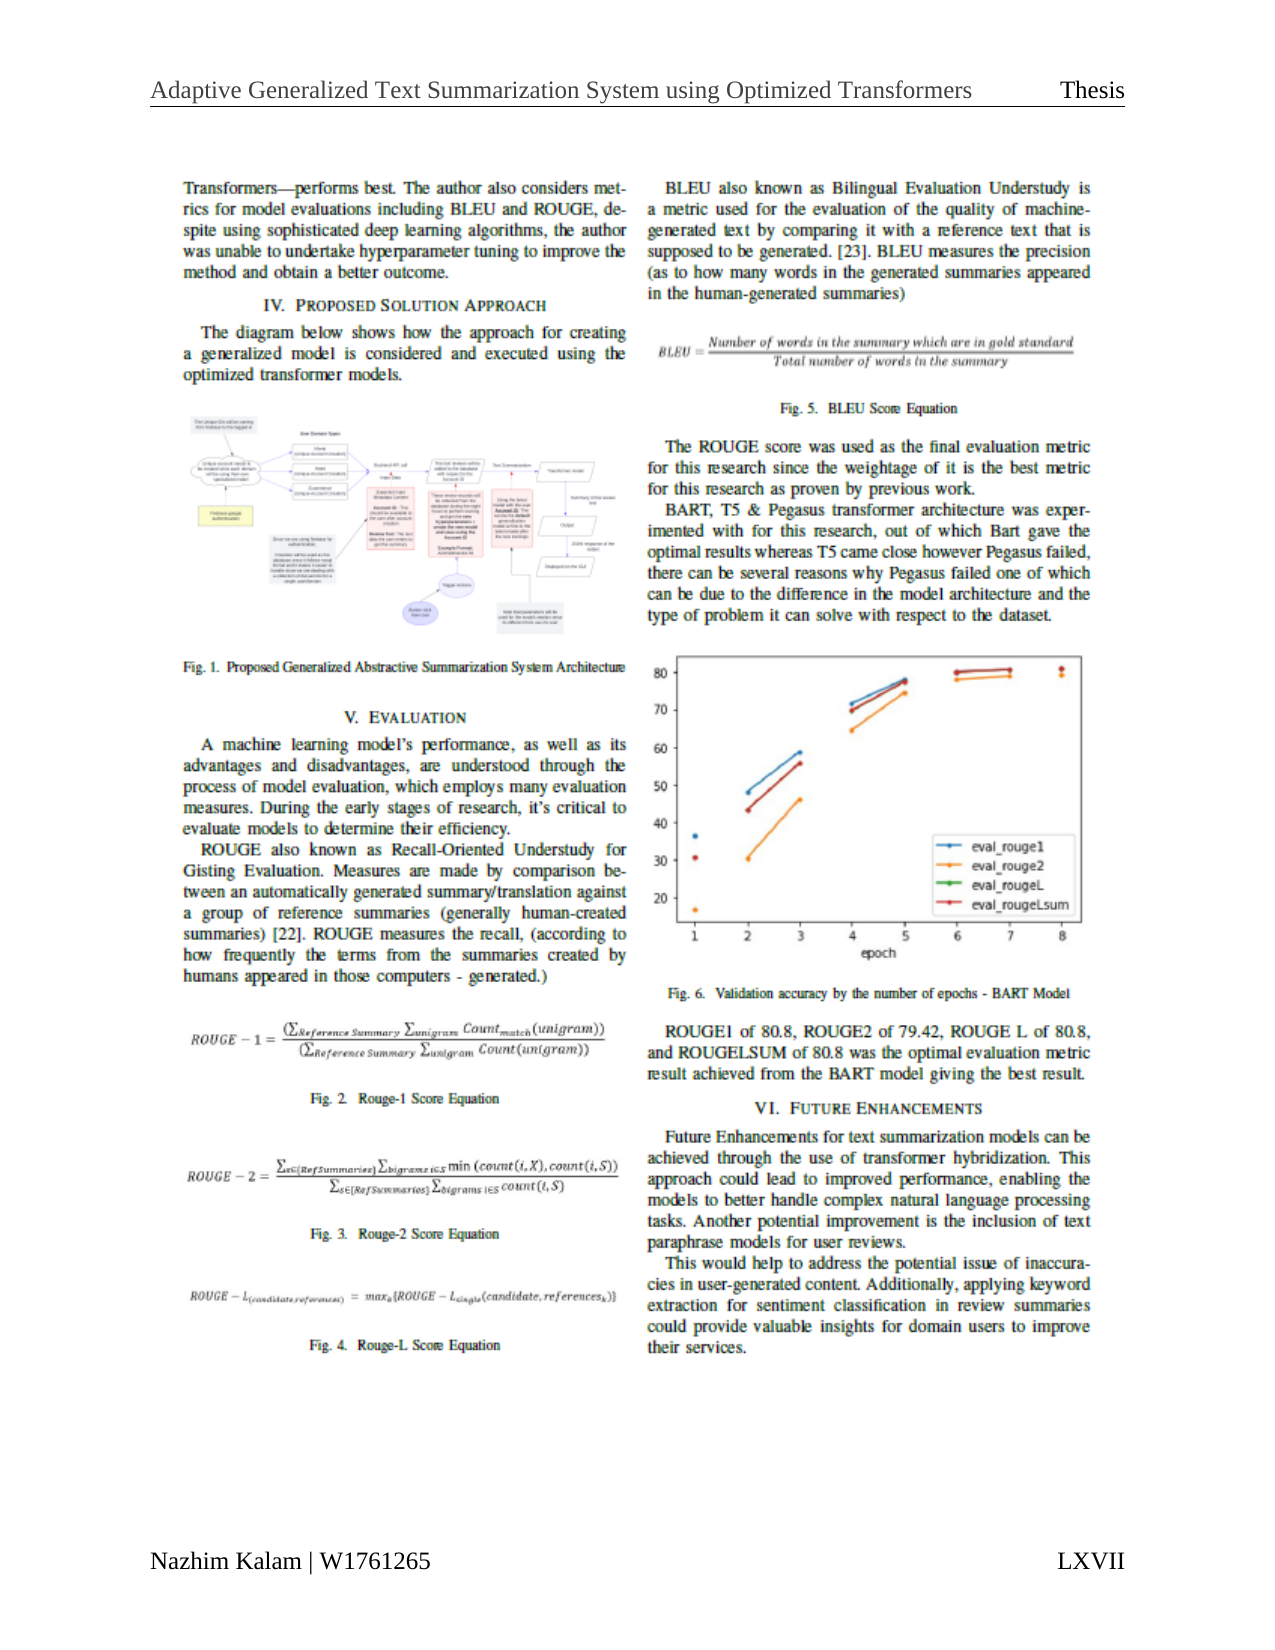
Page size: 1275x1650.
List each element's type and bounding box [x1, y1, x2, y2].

picture [150, 150, 1125, 1400]
